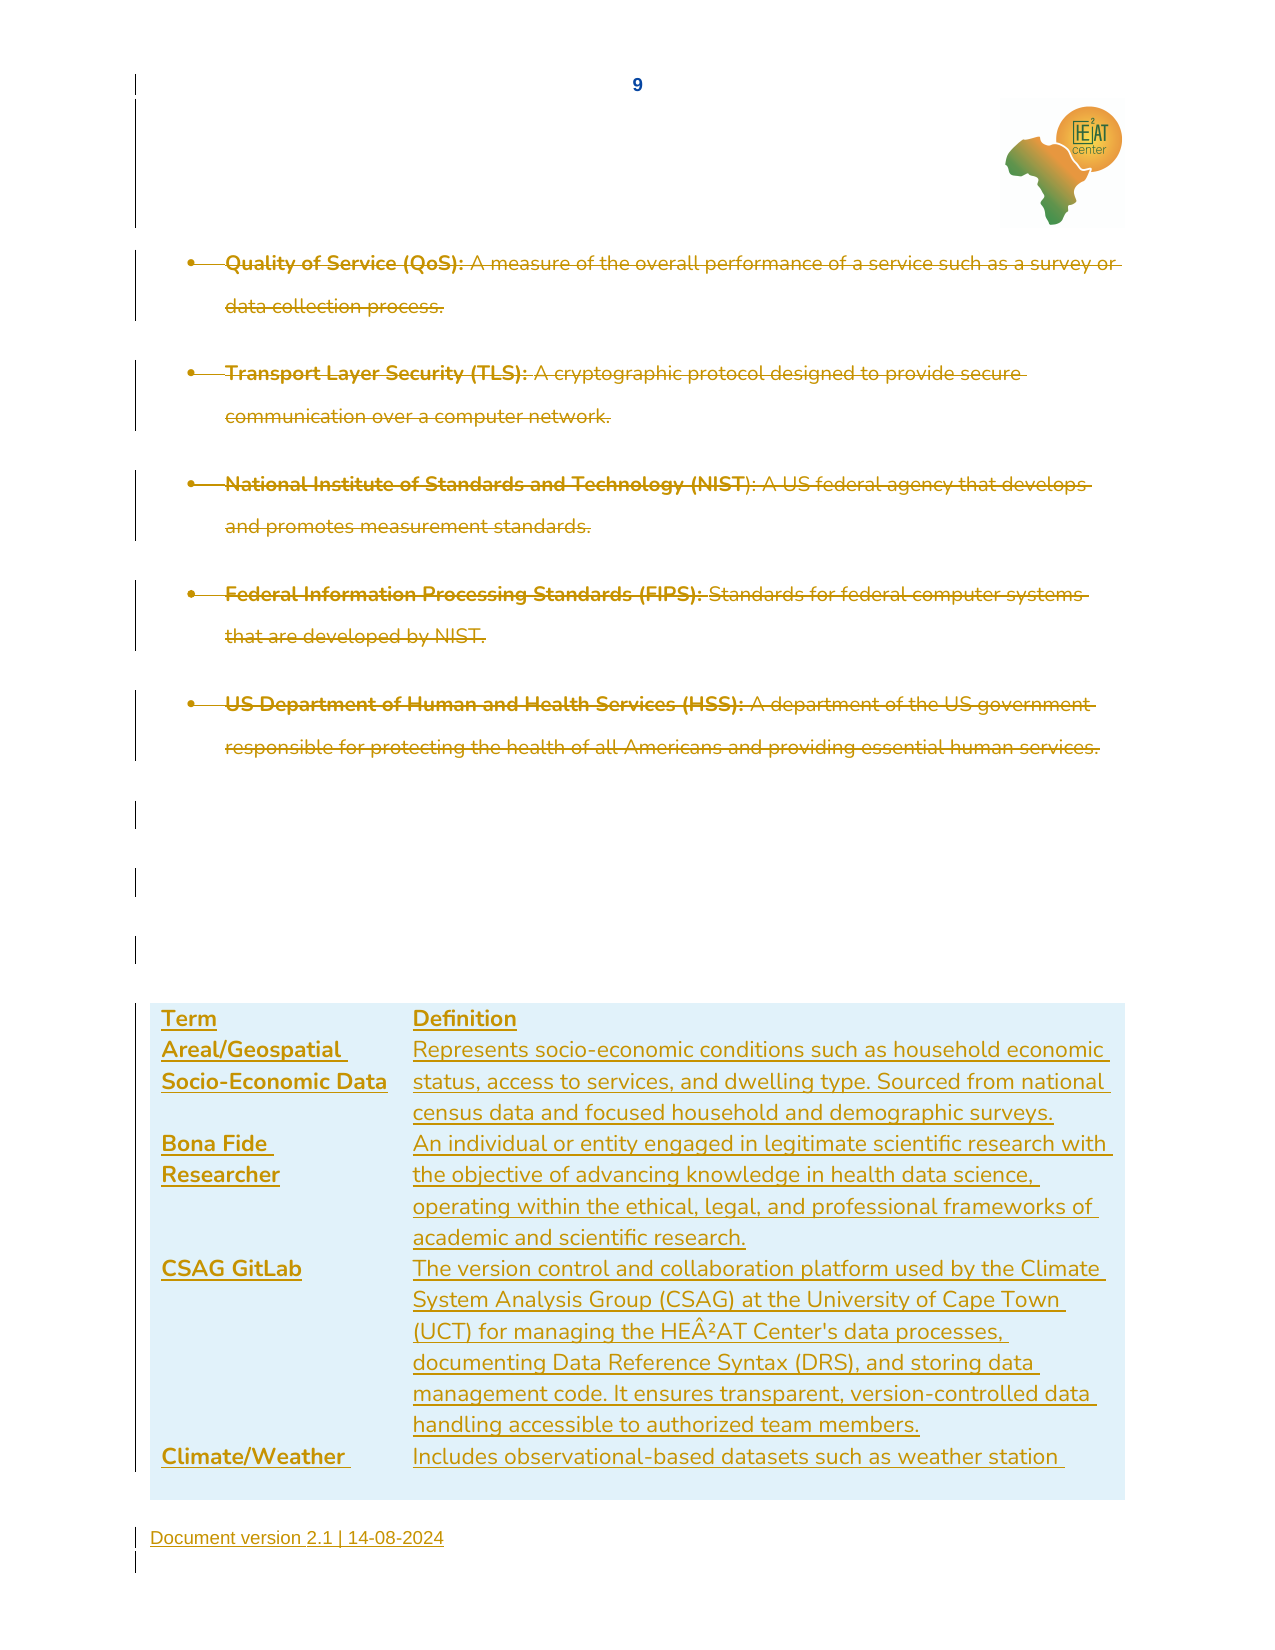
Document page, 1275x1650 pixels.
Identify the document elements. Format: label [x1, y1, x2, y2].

picture [1000, 98, 1125, 228]
